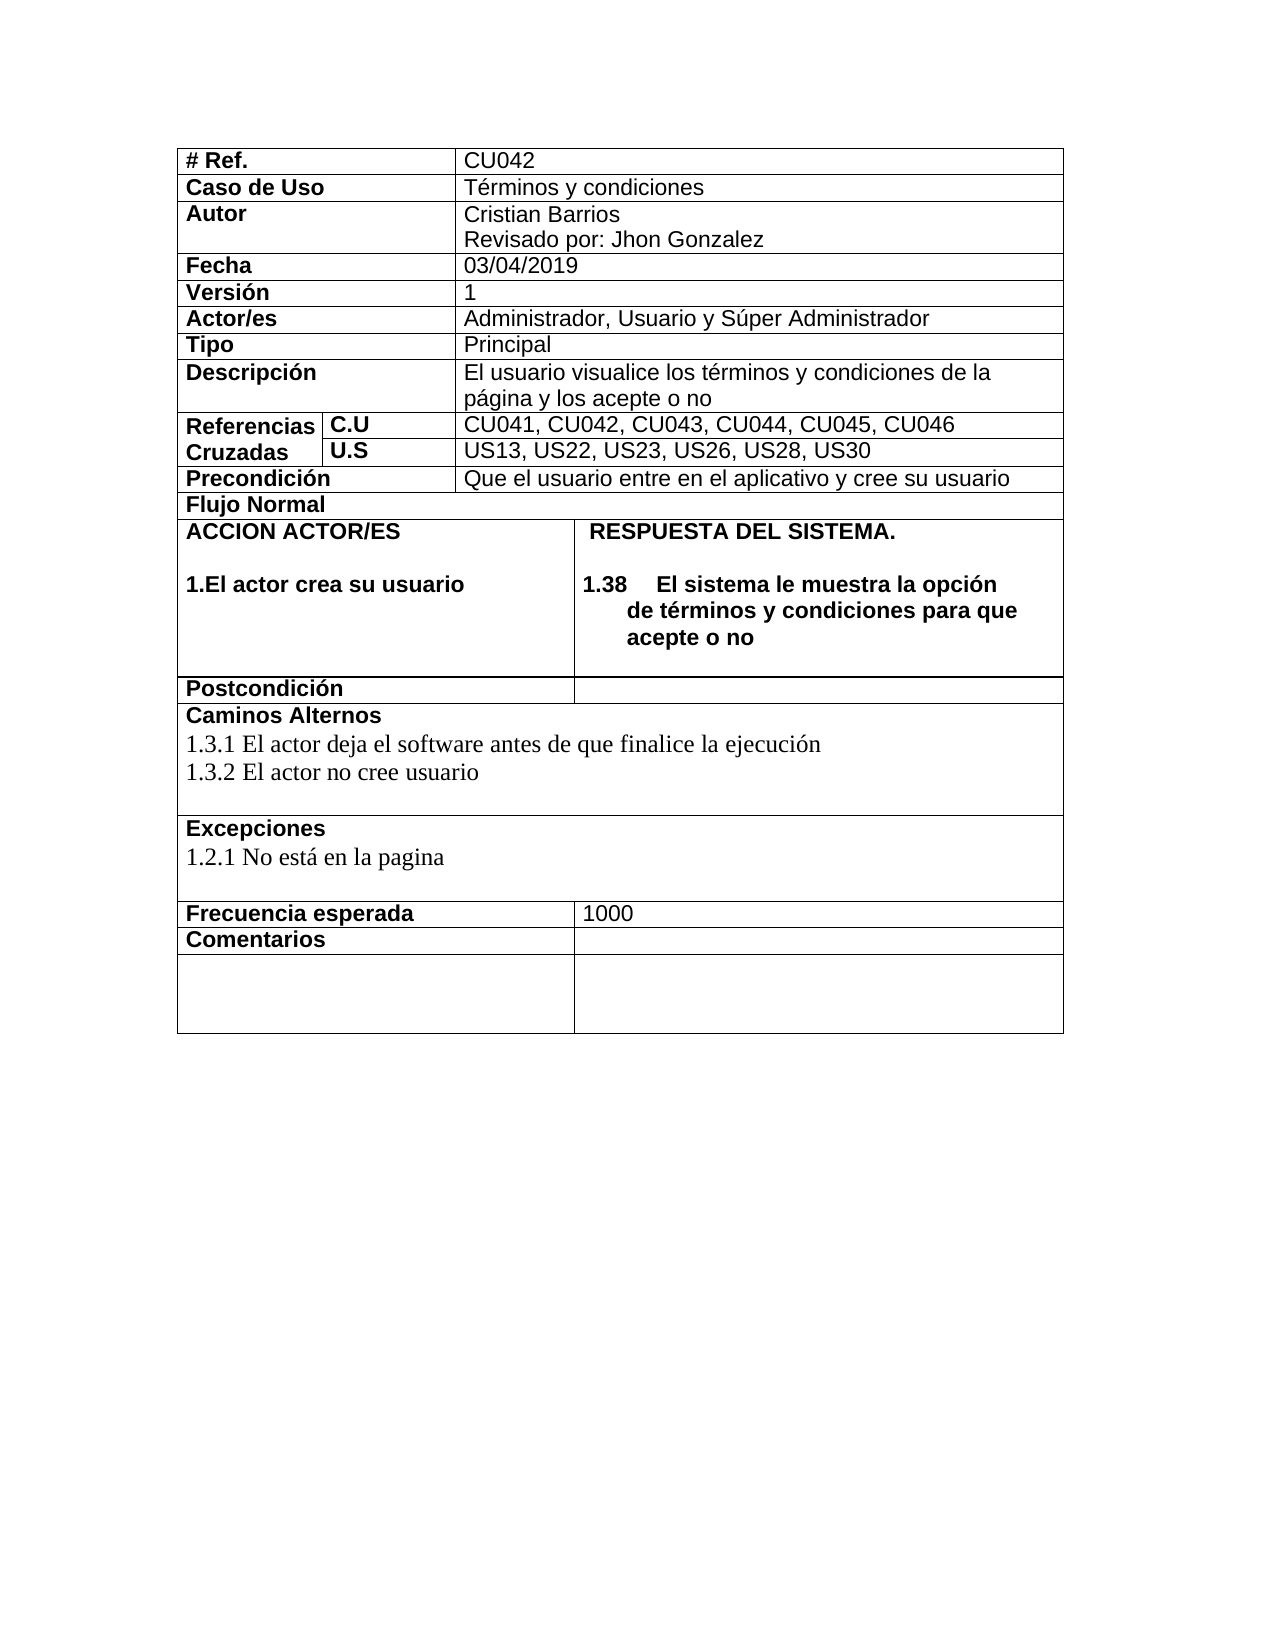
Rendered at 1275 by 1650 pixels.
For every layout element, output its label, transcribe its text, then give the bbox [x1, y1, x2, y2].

table_cell Cristian Barrios Revisado por: Jhon Gonzalez [456, 202, 1063, 253]
table_cell [575, 955, 1063, 1032]
table_cell Postcondición [178, 678, 574, 703]
table_header # Ref. [178, 149, 455, 174]
table_cell Administrador, Usuario y Súper Administrador [456, 307, 1063, 333]
table_cell Referencias Cruzadas [178, 413, 322, 466]
table_cell RESPUESTA DEL SISTEMA. 1.38 El sistema le muestra la opción de términos y condiciones para que acepte o no [575, 520, 1063, 676]
table_cell [575, 928, 1063, 953]
table_header CU042 [456, 149, 1063, 174]
table_cell Precondición [178, 467, 455, 492]
table_cell [575, 678, 1063, 703]
table_cell 1000 [575, 902, 1063, 927]
table_cell Principal [456, 334, 1063, 358]
table_cell Frecuencia esperada [178, 902, 574, 927]
table_cell Flujo Normal [178, 493, 1063, 518]
table_cell Caminos Alternos El actor deja el software antes de que finalice la ejecución El actor no cree usuario [178, 704, 1063, 815]
table_cell US13, US22, US23, US26, US28, US30 [456, 439, 1063, 466]
table_cell Que el usuario entre en el aplicativo y cree su usuario [456, 467, 1063, 492]
table_cell Caso de Uso [178, 175, 455, 201]
table_cell 1 [456, 281, 1063, 306]
table_cell Fecha [178, 254, 455, 280]
table_cell Tipo [178, 334, 455, 358]
table_cell Términos y condiciones [456, 175, 1063, 201]
table_cell Excepciones 1.2.1 No está en la pagina [178, 816, 1063, 901]
table_cell U.S [323, 439, 455, 466]
table_cell Comentarios [178, 928, 574, 953]
table_cell C.U [323, 413, 455, 438]
table_cell [178, 955, 574, 1032]
table_cell ACCION ACTOR/ES 1.El actor crea su usuario [178, 520, 574, 676]
table_cell Actor/es [178, 307, 455, 333]
table_cell 03/04/2019 [456, 254, 1063, 280]
table_cell Descripción [178, 360, 455, 412]
table_cell Autor [178, 202, 455, 253]
table_cell Versión [178, 281, 455, 306]
table_cell El usuario visualice los términos y condiciones de la página y los acepte o no [456, 360, 1063, 412]
table_cell CU041, CU042, CU043, CU044, CU045, CU046 [456, 413, 1063, 438]
